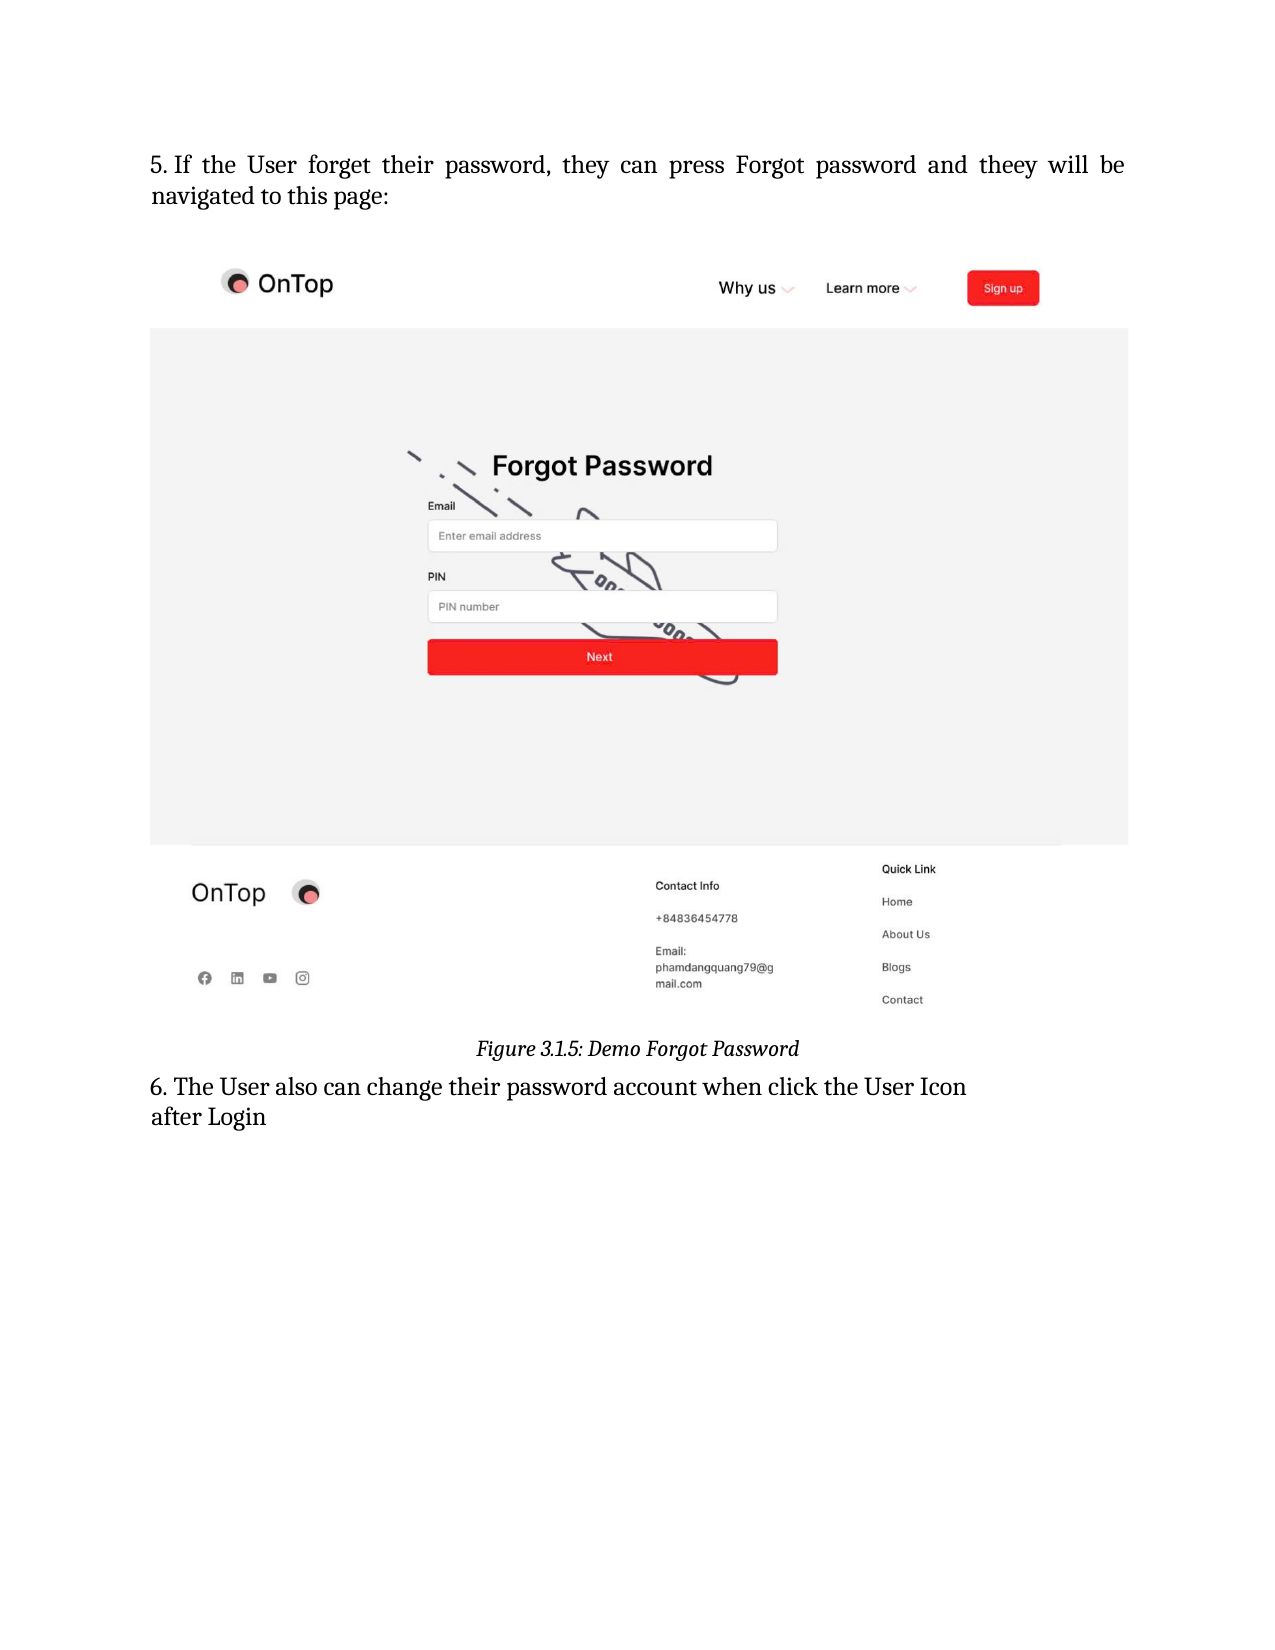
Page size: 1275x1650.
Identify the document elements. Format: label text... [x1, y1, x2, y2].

text Figure 3.1.5: Demo Forgot Password [307, 1035, 969, 1062]
list The User also can change their password account when click the User Icon after Login [150, 1072, 969, 1132]
picture [150, 220, 1129, 1024]
subtitle If the User forget their password, they can press Forgot password and theey will be navigated to this page: [150, 150, 1126, 211]
